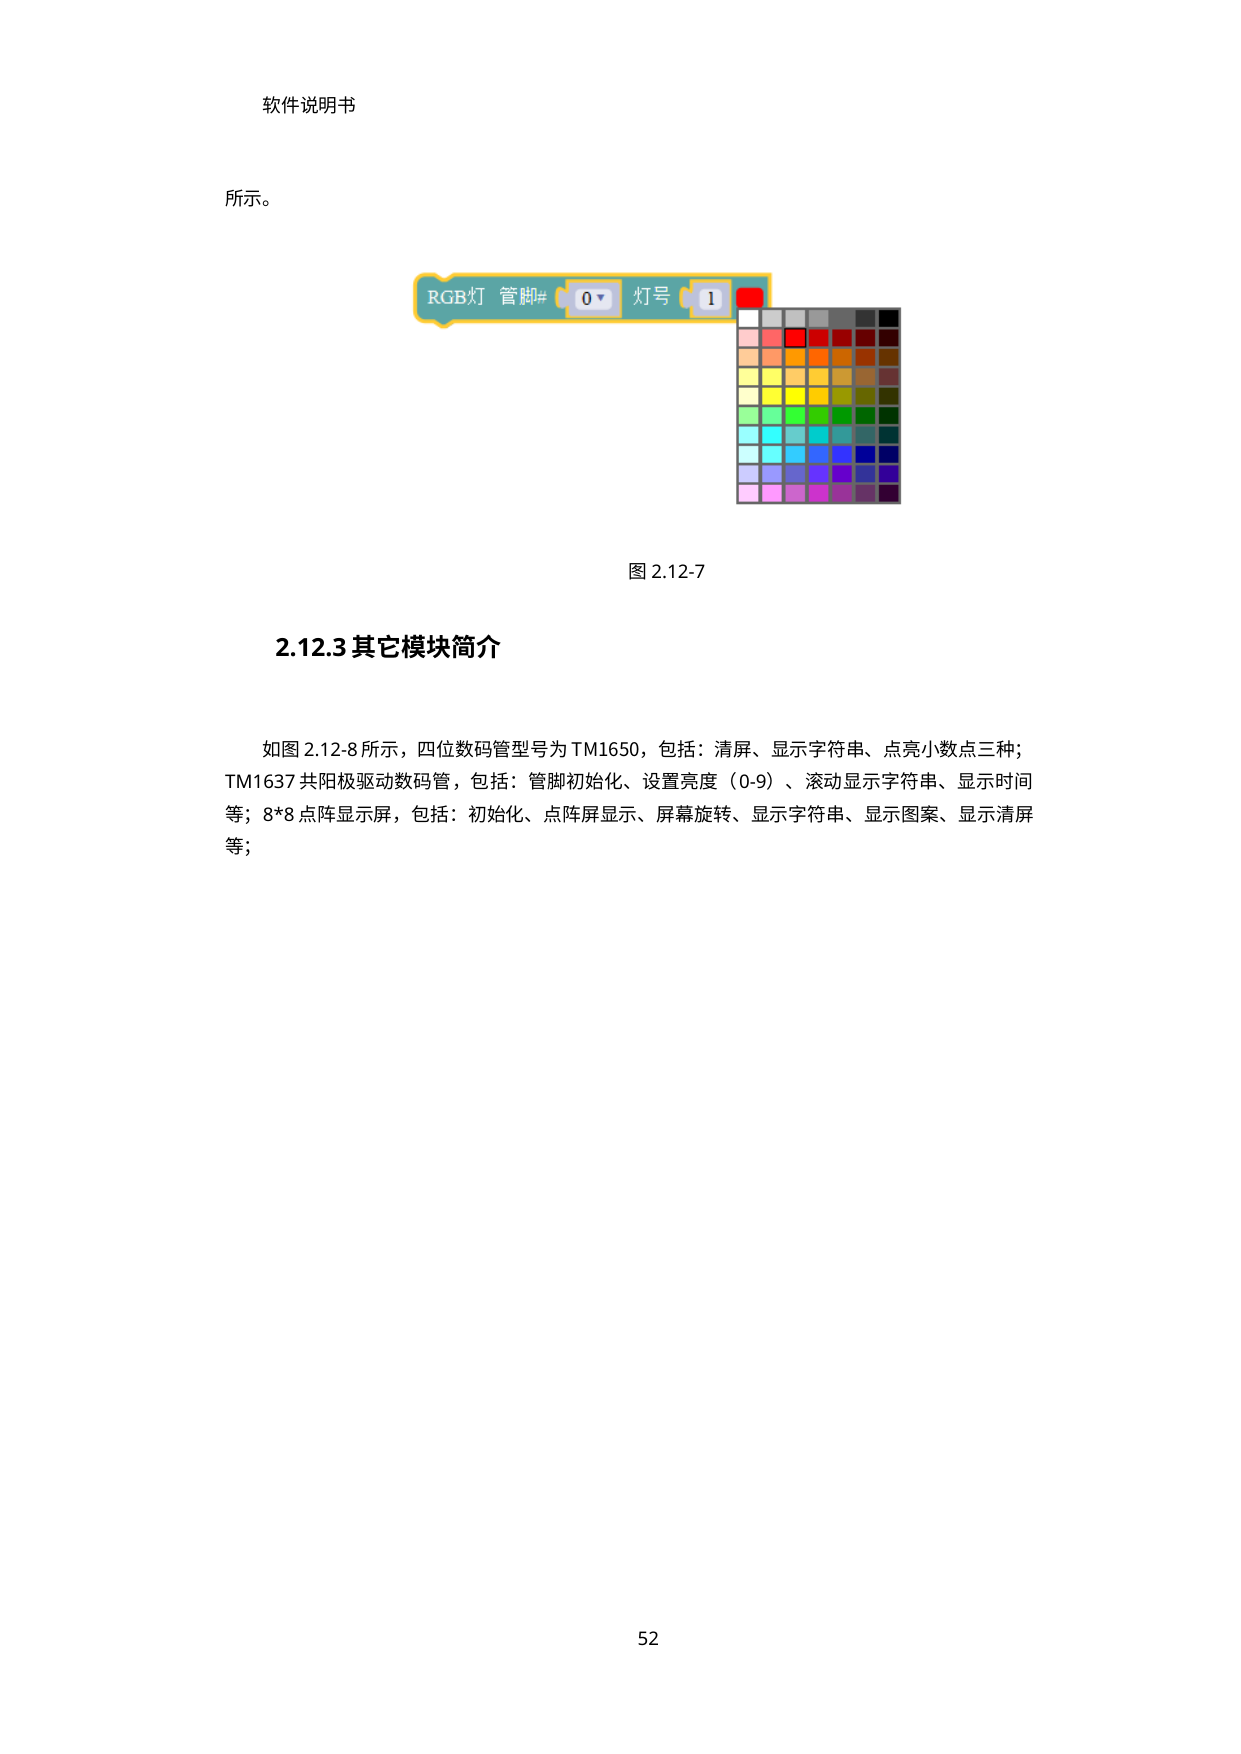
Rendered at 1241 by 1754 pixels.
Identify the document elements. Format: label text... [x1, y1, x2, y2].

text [225, 162, 1034, 227]
text 如图2.12-8所示，四位数码管型号为TM1650，包括：清屏、显示字符串、点亮小数点三种；TM1637共阳极驱动数码管，包括：管脚初始化、设置亮度（0-9）、滚动显示字符串、显示时间等；8*8点阵显示屏，包括：初始化、点阵屏显示、屏幕旋转、显示字符串、显示图案、显示清屏等； [225, 732, 1034, 862]
picture [403, 261, 930, 529]
subtitle 2.12.3其它模块简介 [225, 613, 1034, 678]
text 图2.12-7 [262, 554, 1034, 586]
